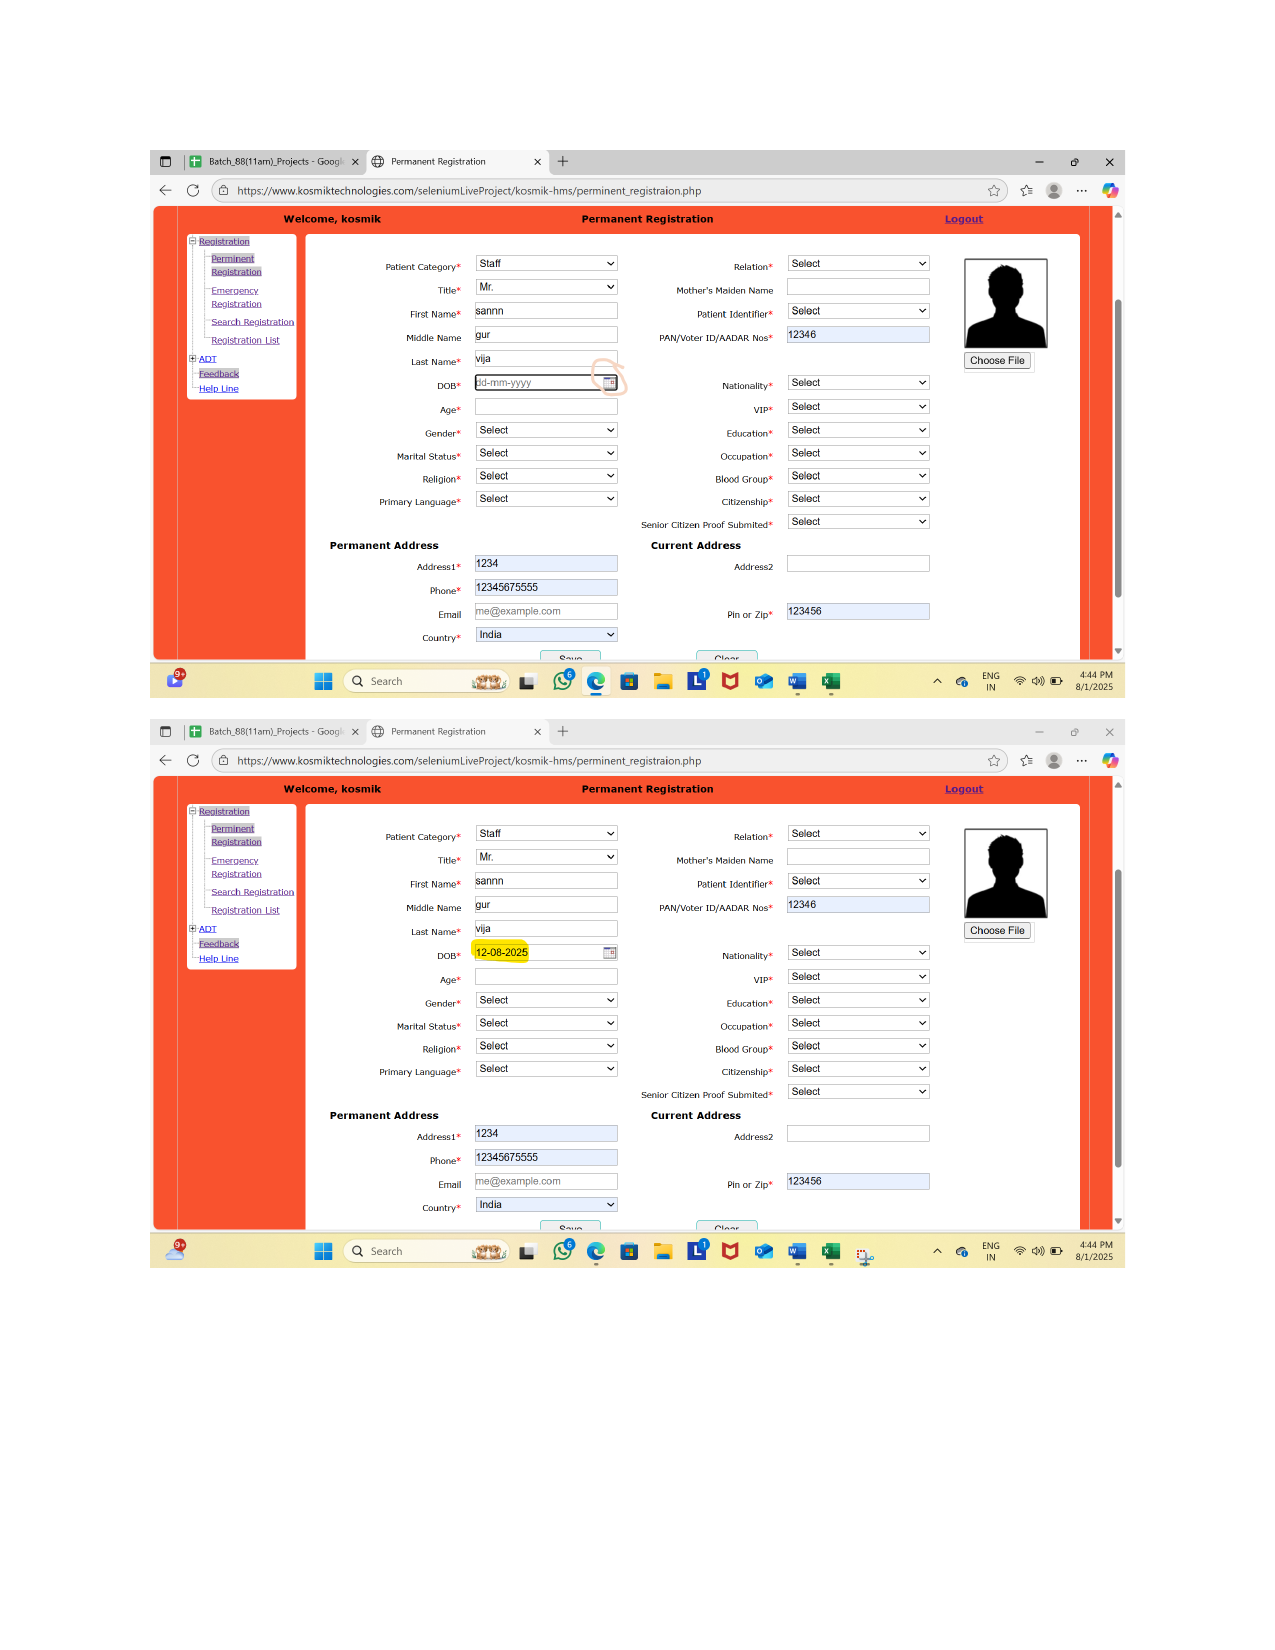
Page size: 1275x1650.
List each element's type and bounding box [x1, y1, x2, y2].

picture [150, 150, 1125, 698]
picture [150, 719, 1125, 1268]
